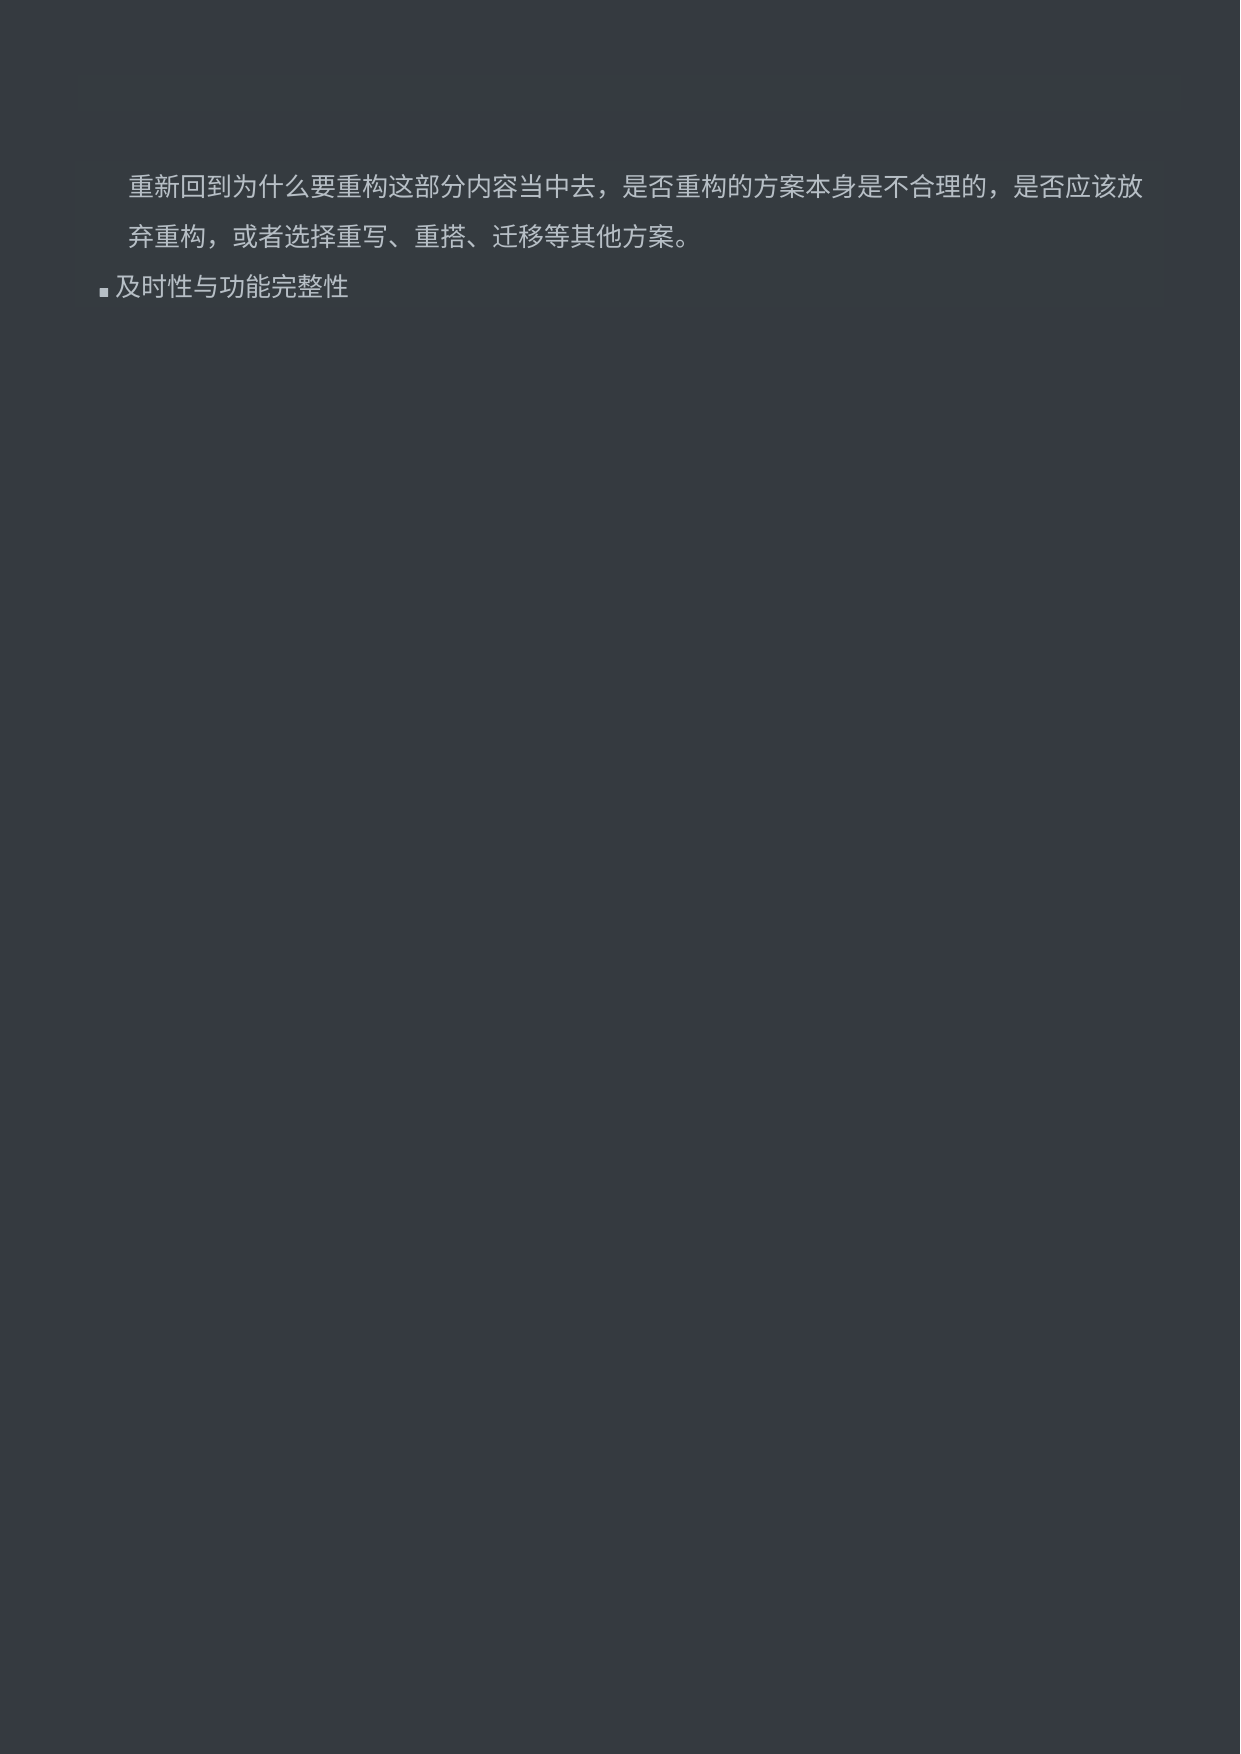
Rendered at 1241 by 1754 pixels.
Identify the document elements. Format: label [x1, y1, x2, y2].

table_header [75, 161, 1164, 307]
